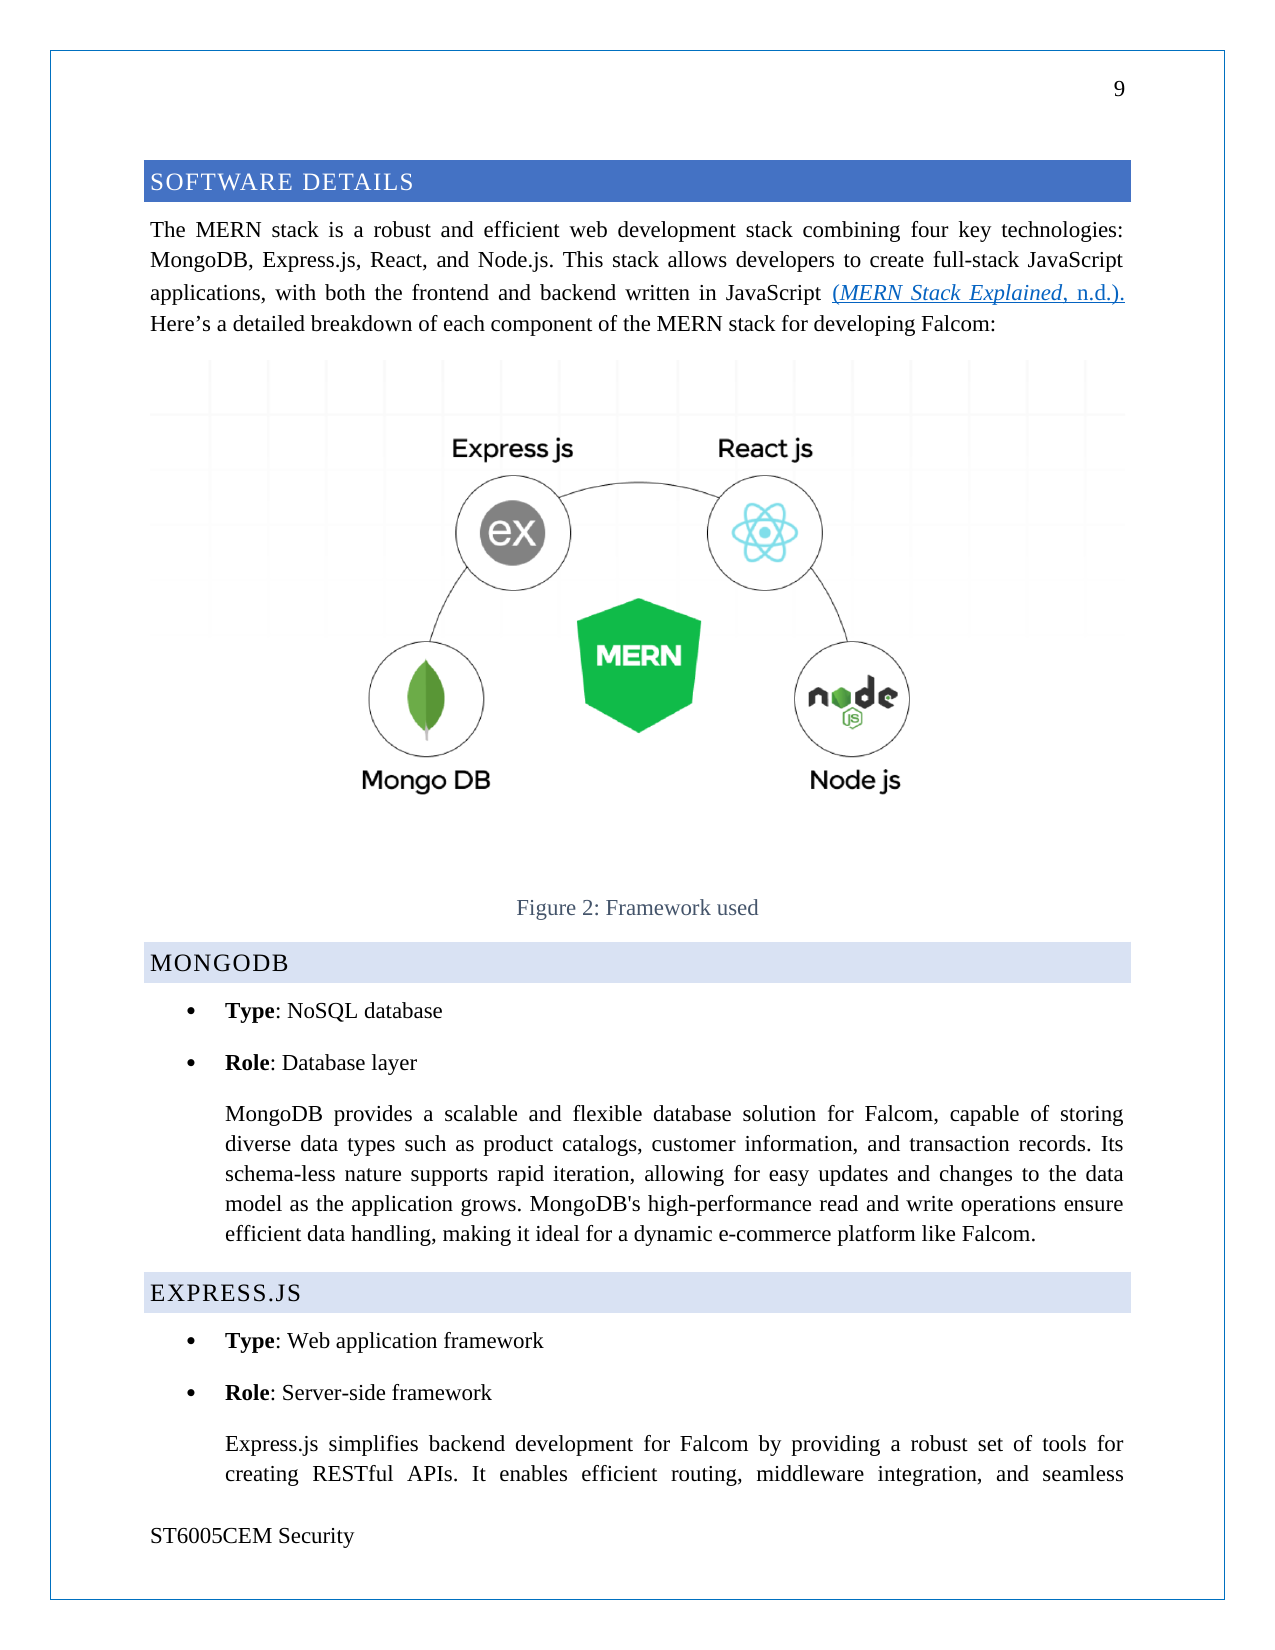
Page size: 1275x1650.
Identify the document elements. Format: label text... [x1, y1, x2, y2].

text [225, 1429, 1125, 1486]
subtitle EXPRESS.JS [150, 1278, 1125, 1307]
subtitle MONGODB [150, 948, 1125, 977]
subtitle Software Details [150, 167, 1125, 195]
text The MERN stack is a robust and efficient web development stack combining four key technologies: MongoDB, Express.js, React, and Node.js. This stack allows developers to create full-stack JavaScript applications, with both the frontend and backend written in JavaScript (MERN Stack Explained, n.d.). Here’s a detailed breakdown of each component of the MERN stack for developing Falcom: [150, 216, 1125, 336]
list Type: NoSQL database [187, 998, 1125, 1024]
list Role: Database layer [187, 1049, 1125, 1075]
text MongoDB provides a scalable and flexible database solution for Falcom, capable of storing diverse data types such as product catalogs, customer information, and transaction records. Its schema-less nature supports rapid iteration, allowing for easy updates and changes to the data model as the application grows. MongoDB's high-performance read and write operations ensure efficient data handling, making it ideal for a dynamic e-commerce platform like Falcom. [225, 1100, 1125, 1247]
picture [150, 360, 1125, 870]
list Role: Server-side framework [187, 1378, 1125, 1405]
list Type: Web application framework [187, 1327, 1125, 1354]
text Figure 2: Framework used [150, 894, 1125, 921]
